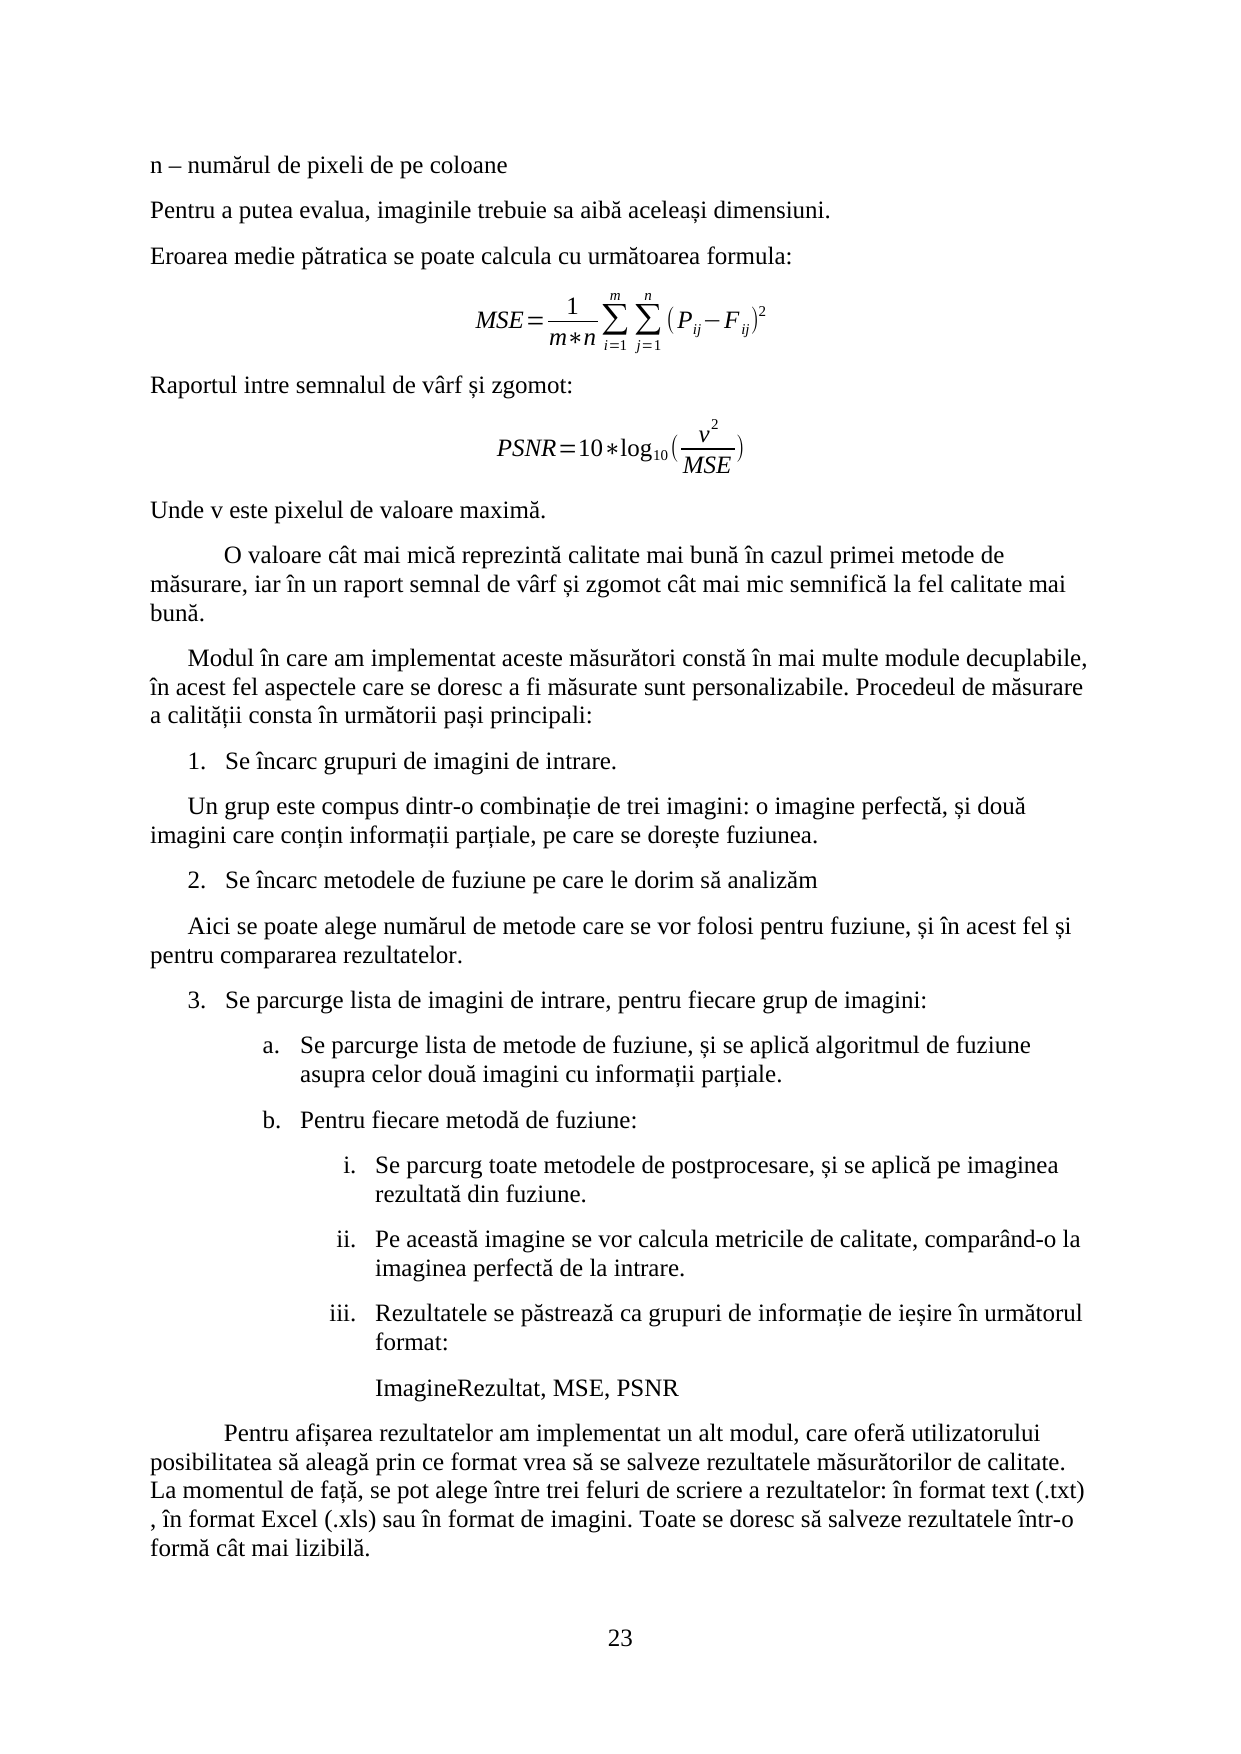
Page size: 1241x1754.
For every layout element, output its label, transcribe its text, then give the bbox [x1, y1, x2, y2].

text ImagineRezultat, MSE, PSNR [375, 1373, 1090, 1401]
text n – numărul de pixeli de pe coloane [150, 150, 1090, 179]
list Se parcurge lista de imagini de intrare, pentru fiecare grup de imagini: [187, 985, 1090, 1014]
text Modul în care am implementat aceste măsurători constă în mai multe module decuplabile, în acest fel aspectele care se doresc a fi măsurate sunt personalizabile. Procedeul de măsurare a calității consta în următorii pași principali: [150, 643, 1090, 729]
text Eroarea medie pătratica se poate calcula cu următoarea formula: [150, 241, 1090, 269]
text O valoare cât mai mică reprezintă calitate mai bună în cazul primei metode de măsurare, iar în un raport semnal de vârf și zgomot cât mai mic semnifică la fel calitate mai bună. [150, 540, 1090, 626]
text Raportul intre semnalul de vârf și zgomot: [150, 370, 1090, 399]
list Pe această imagine se vor calcula metricile de calitate, comparând-o la imaginea perfectă de la intrare. [356, 1224, 1090, 1282]
list Se parcurge lista de metode de fuziune, și se aplică algoritmul de fuziune asupra celor două imagini cu informații parțiale. [262, 1031, 1090, 1088]
list Se încarc metodele de fuziune pe care le dorim să analizăm [187, 866, 1090, 894]
list Se încarc grupuri de imagini de intrare. [187, 746, 1090, 775]
text Un grup este compus dintr-o combinație de trei imagini: o imagine perfectă, și două imagini care conțin informații parțiale, pe care se dorește fuziunea. [150, 791, 1090, 849]
text Aici se poate alege numărul de metode care se vor folosi pentru fuziune, și în acest fel și pentru compararea rezultatelor. [150, 911, 1090, 968]
list Pentru fiecare metodă de fuziune: [262, 1105, 1090, 1133]
text Pentru a putea evalua, imaginile trebuie sa aibă aceleași dimensiuni. [150, 195, 1090, 224]
list Se parcurg toate metodele de postprocesare, și se aplică pe imaginea rezultată din fuziune. [356, 1150, 1090, 1208]
list Rezultatele se păstrează ca grupuri de informație de ieșire în următorul format: [356, 1298, 1090, 1356]
text Pentru afișarea rezultatelor am implementat un alt modul, care oferă utilizatorului posibilitatea să aleagă prin ce format vrea să se salveze rezultatele măsurătorilor de calitate. La momentul de față, se pot alege între trei feluri de scriere a rezultatelor: în format text (.txt) , în format Excel (.xls) sau în format de imagini. Toate se doresc să salveze rezultatele într-o formă cât mai lizibilă. [150, 1418, 1090, 1562]
text Unde v este pixelul de valoare maximă. [150, 495, 1090, 523]
